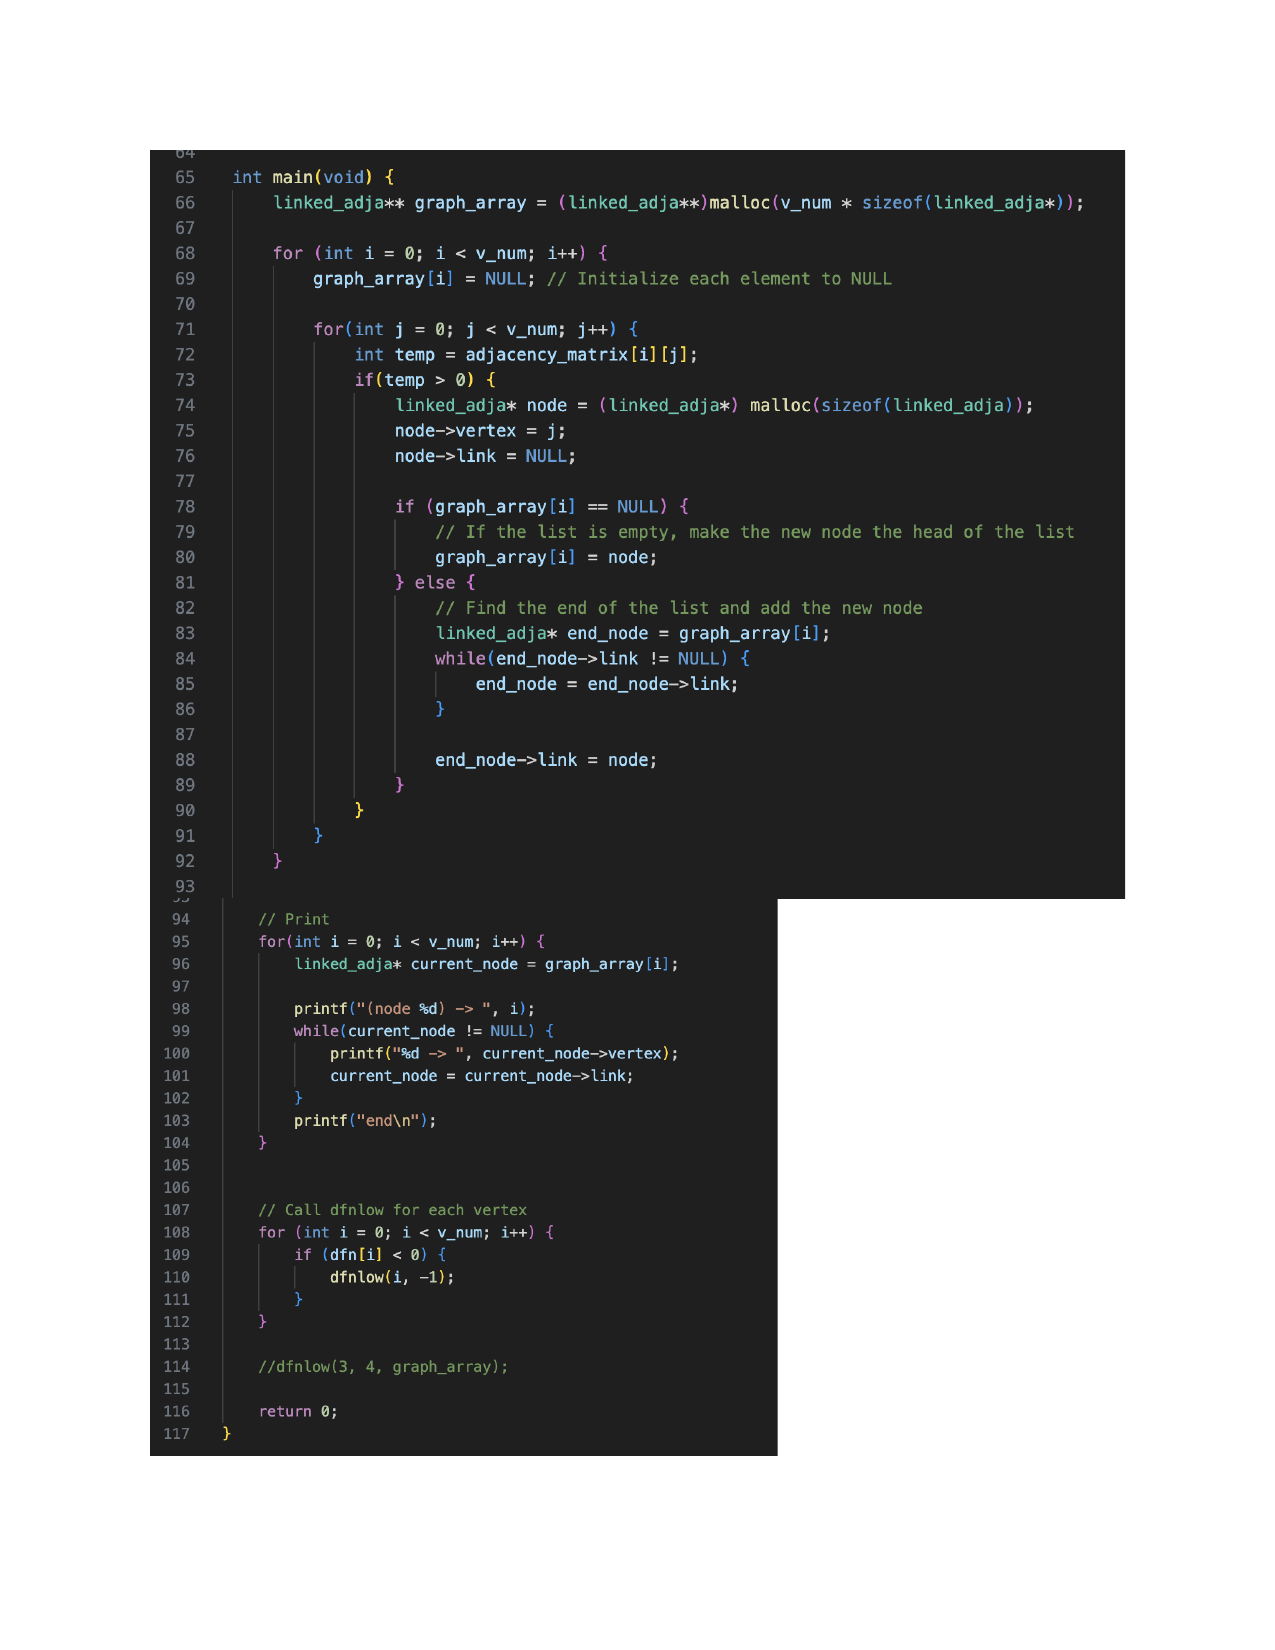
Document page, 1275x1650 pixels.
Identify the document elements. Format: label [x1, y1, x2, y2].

picture [150, 150, 1125, 1456]
